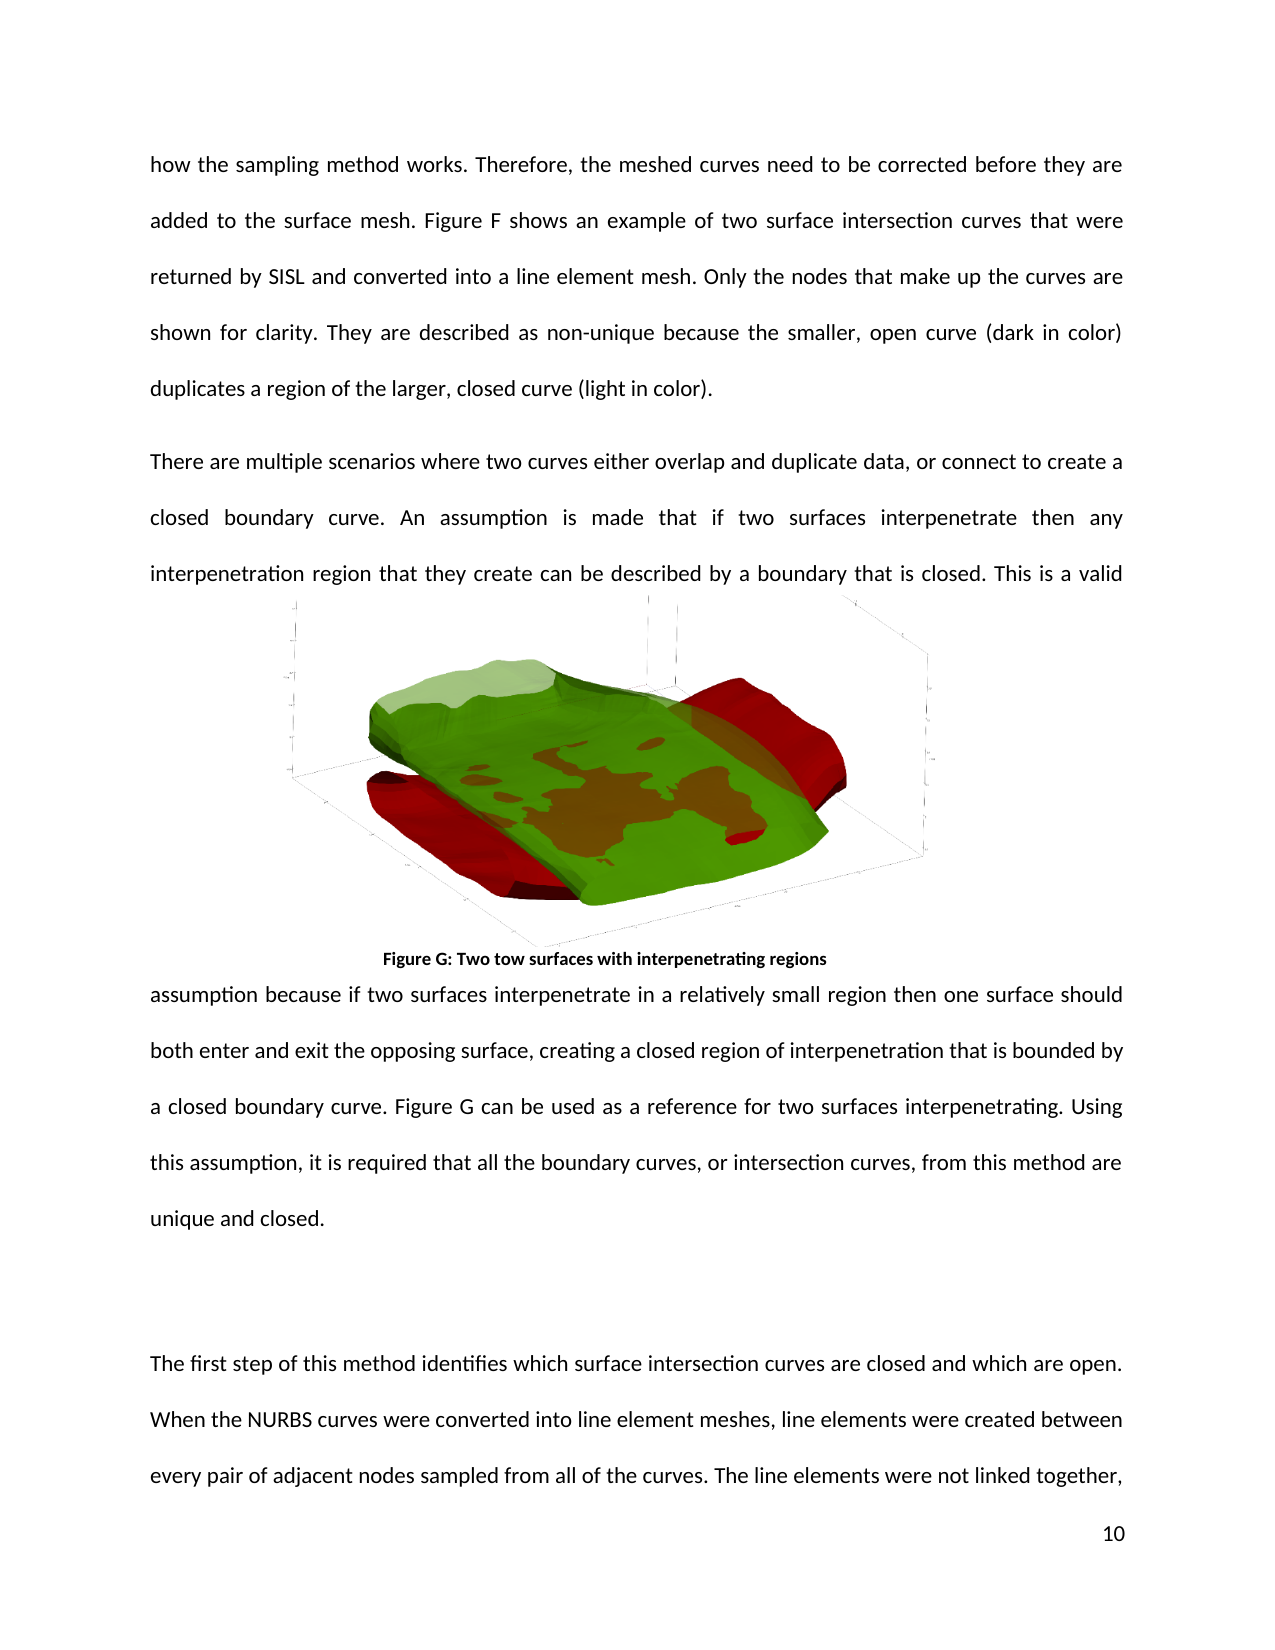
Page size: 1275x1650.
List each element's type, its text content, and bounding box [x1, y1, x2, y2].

picture [273, 595, 941, 960]
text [150, 150, 1125, 402]
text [150, 1349, 1125, 1489]
